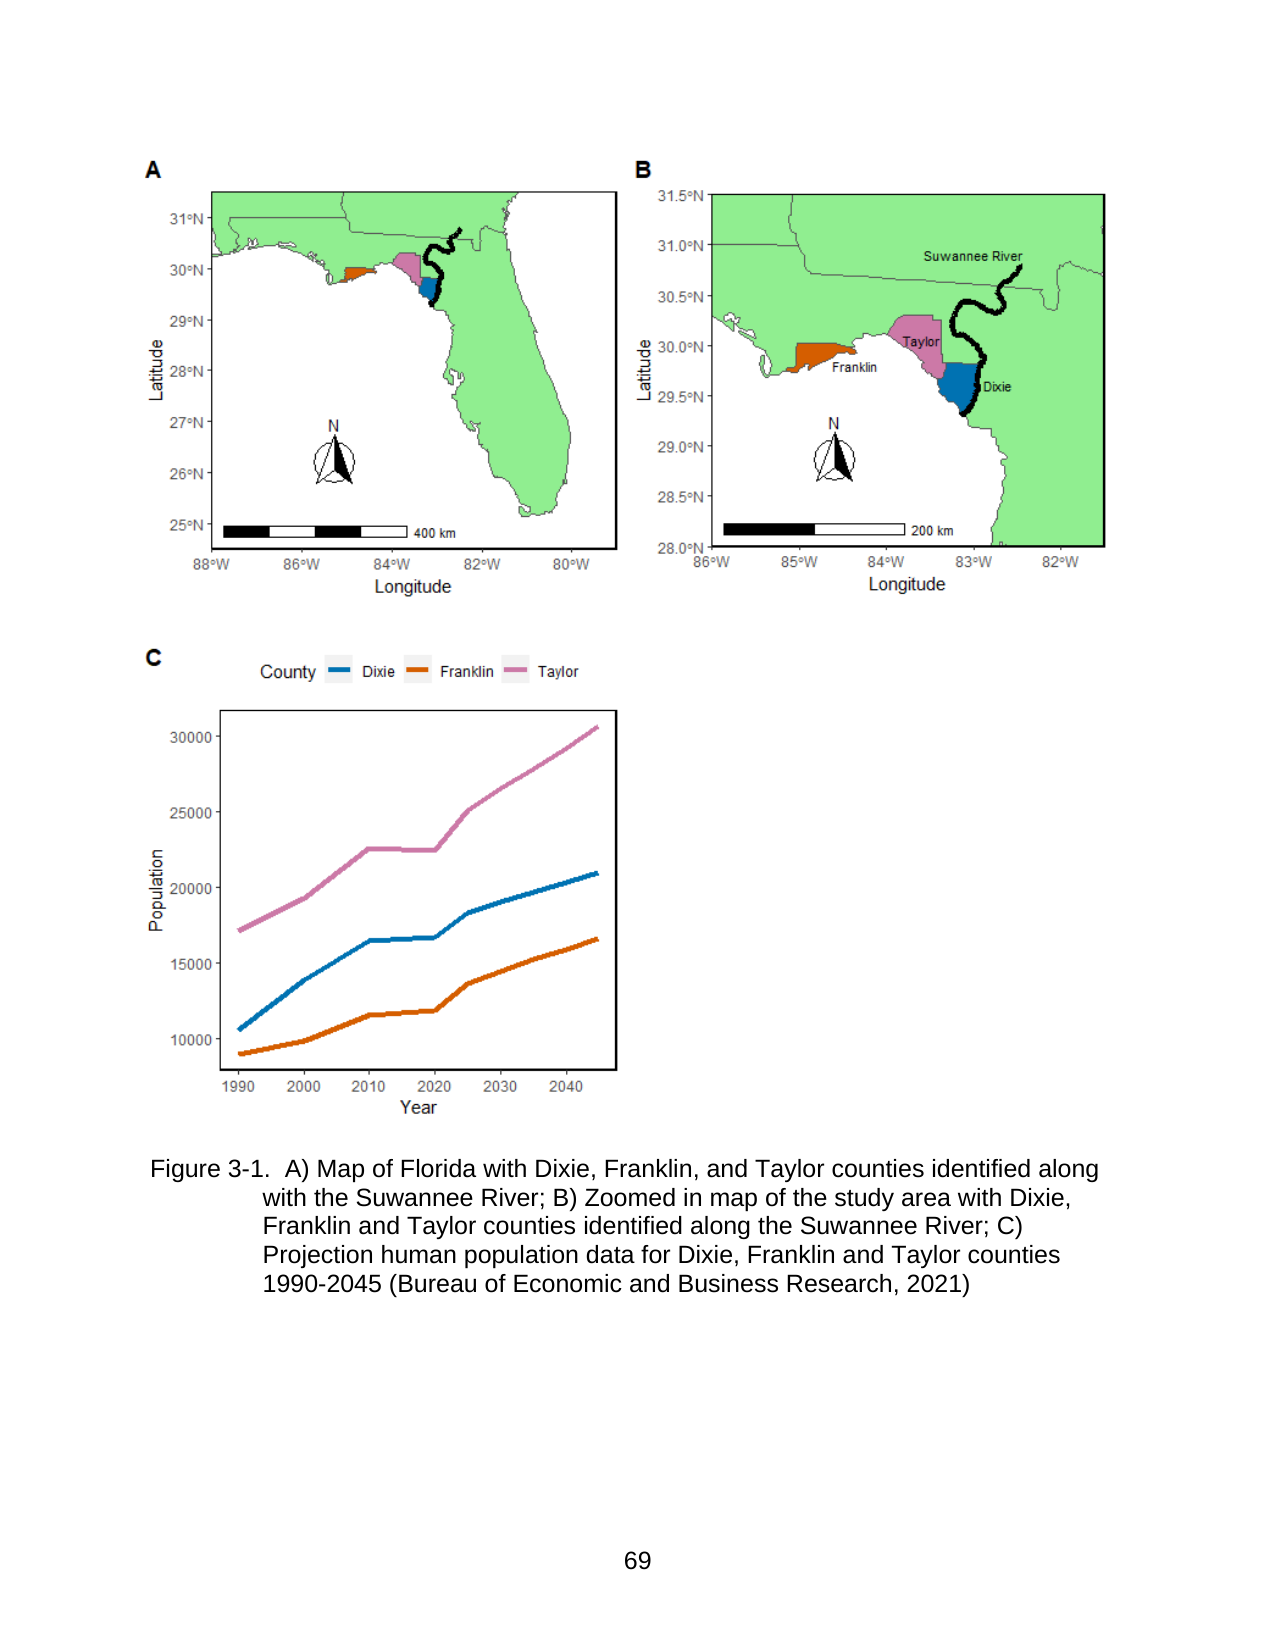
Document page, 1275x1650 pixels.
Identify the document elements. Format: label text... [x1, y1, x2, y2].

picture [138, 150, 1113, 1126]
text Figure 3-1. A) Map of Florida with Dixie, Franklin, and Taylor counties identified along with the Suwannee River; B) Zoomed in map of the study area with Dixie, Franklin and Taylor counties identified along the Suwannee River; C) Projection human population data for Dixie, Franklin and Taylor counties 1990-2045 (Bureau of Economic and Business Research, 2021) [150, 1154, 1125, 1298]
